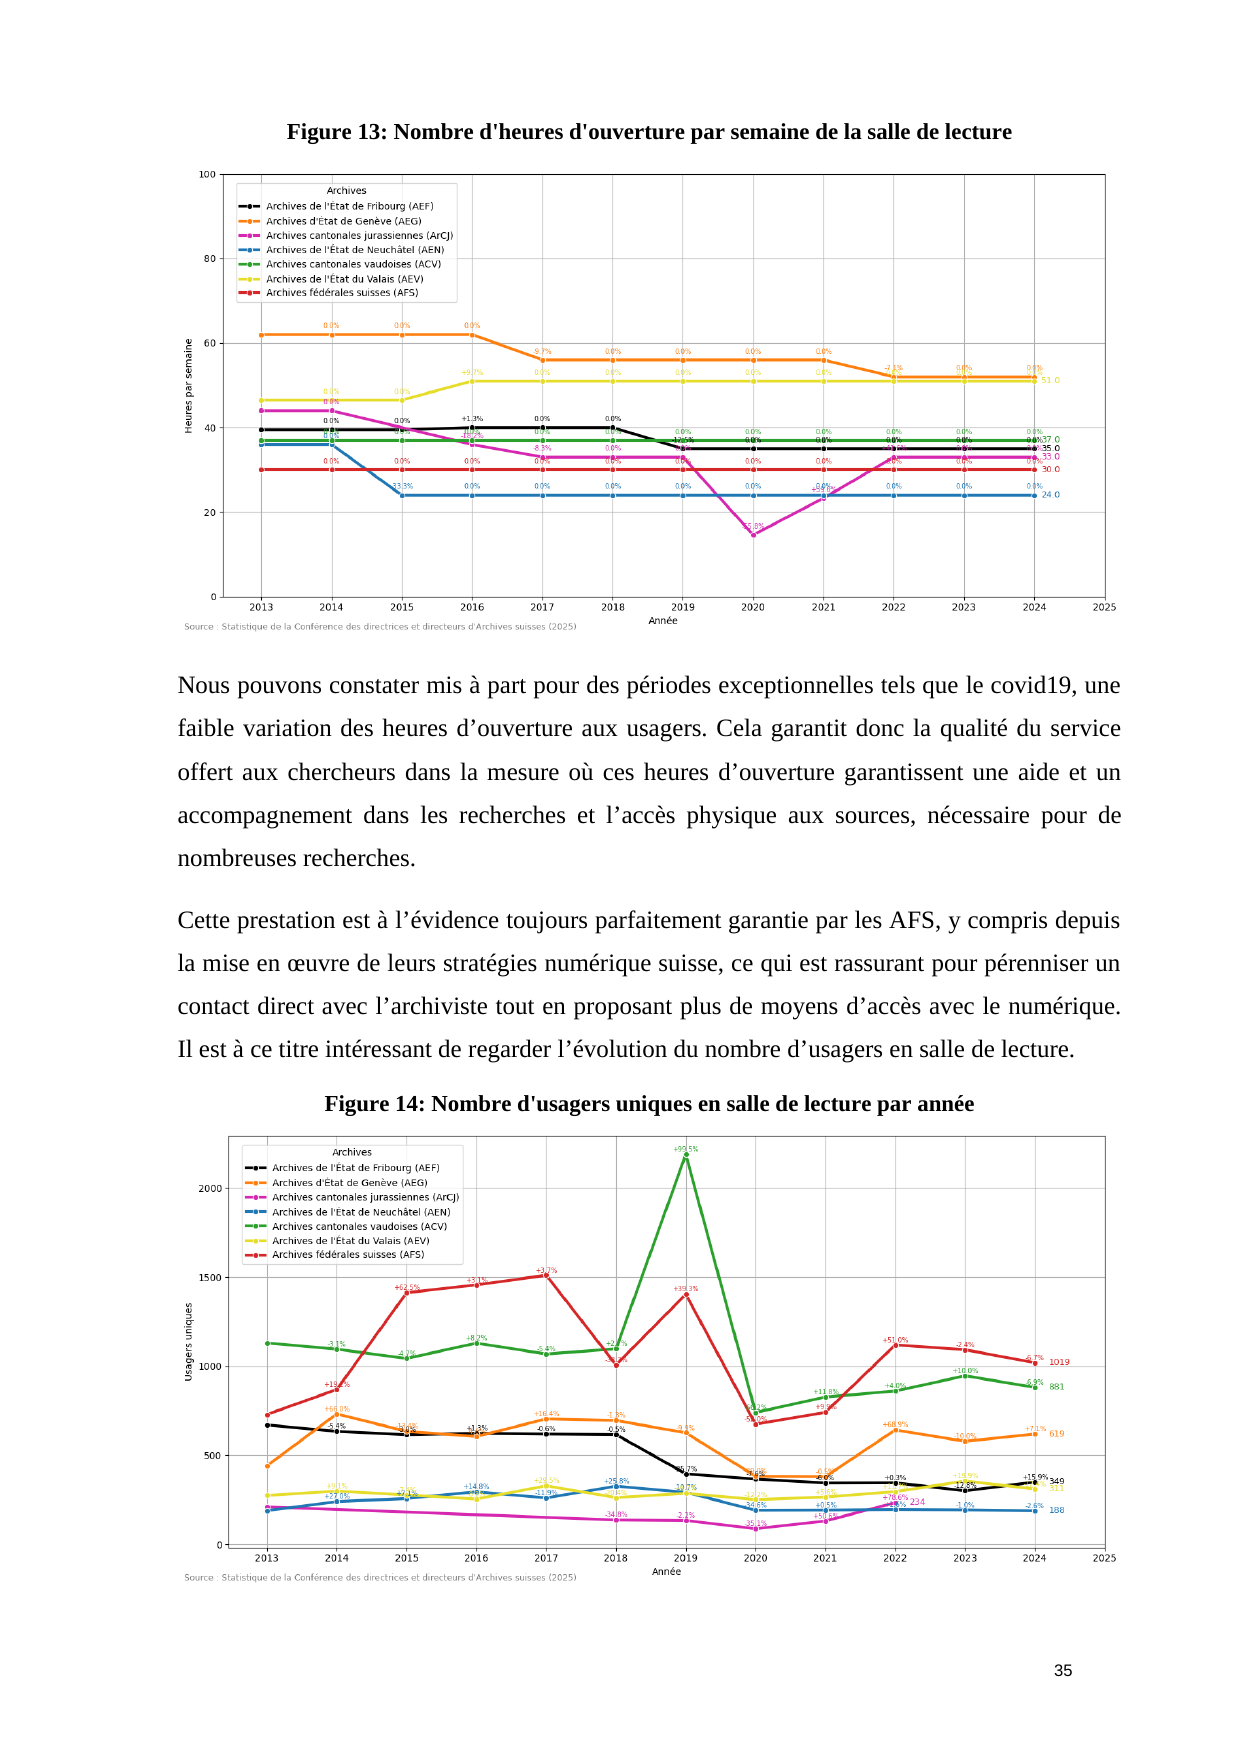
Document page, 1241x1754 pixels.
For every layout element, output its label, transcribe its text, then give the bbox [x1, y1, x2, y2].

picture [177, 163, 1123, 638]
text Nous pouvons constater mis à part pour des périodes exceptionnelles tels que le covid19, une faible variation des heures d’ouverture aux usagers. Cela garantit donc la qualité du service offert aux chercheurs dans la mesure où ces heures d’ouverture garantissent une aide et un accompagnement dans les recherches et l’accès physique aux sources, nécessaire pour de nombreuses recherches. [177, 670, 1122, 872]
text Figure 14: Nombre d'usagers uniques en salle de lecture par année [177, 1090, 1122, 1116]
picture [177, 1135, 1123, 1589]
text Cette prestation est à l’évidence toujours parfaitement garantie par les AFS, y compris depuis la mise en œuvre de leurs stratégies numérique suisse, ce qui est rassurant pour pérenniser un contact direct avec l’archiviste tout en proposant plus de moyens d’accès avec le numérique. Il est à ce titre intéressant de regarder l’évolution du nombre d’usagers en salle de lecture. [177, 905, 1122, 1063]
text Figure 13: Nombre d'heures d'ouverture par semaine de la salle de lecture [177, 118, 1122, 144]
